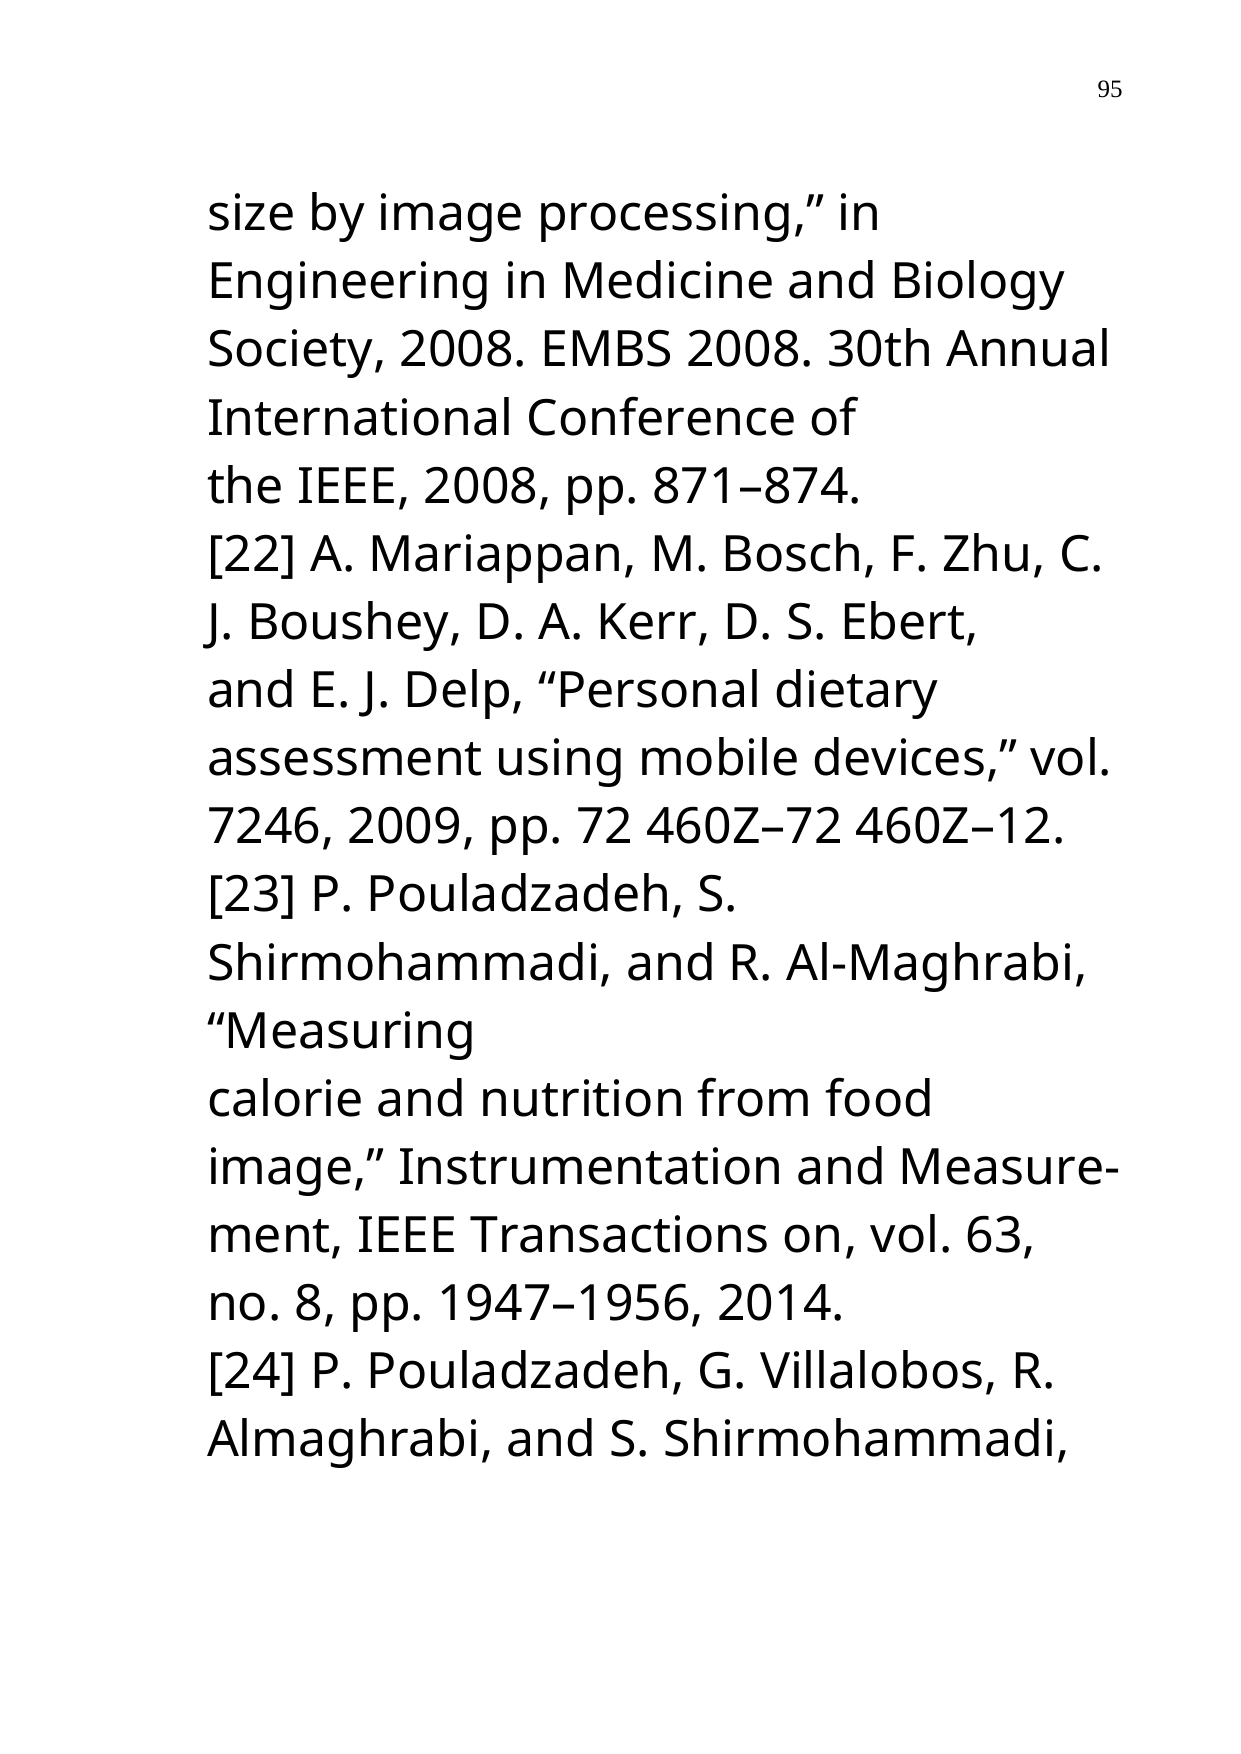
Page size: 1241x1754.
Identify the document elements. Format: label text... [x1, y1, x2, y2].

text and E. J. Delp, “Personal dietary assessment using mobile devices,” vol. [207, 654, 1122, 790]
text 7246, 2009, pp. 72 460Z–72 460Z–12. [207, 790, 1122, 858]
text the IEEE, 2008, pp. 871–874. [207, 450, 1122, 518]
text Society, 2008. EMBS 2008. 30th Annual International Conference of [207, 313, 1122, 450]
text [24] P. Pouladzadeh, G. Villalobos, R. Almaghrabi, and S. Shirmohammadi, [207, 1335, 1122, 1472]
text [22] A. Mariappan, M. Bosch, F. Zhu, C. J. Boushey, D. A. Kerr, D. S. Ebert, [207, 518, 1122, 654]
text size by image processing,” in Engineering in Medicine and Biology [207, 177, 1122, 313]
text calorie and nutrition from food image,” Instrumentation and Measure- [207, 1063, 1122, 1199]
text ment, IEEE Transactions on, vol. 63, no. 8, pp. 1947–1956, 2014. [207, 1199, 1122, 1335]
text [23] P. Pouladzadeh, S. Shirmohammadi, and R. Al-Maghrabi, “Measuring [207, 858, 1122, 1063]
